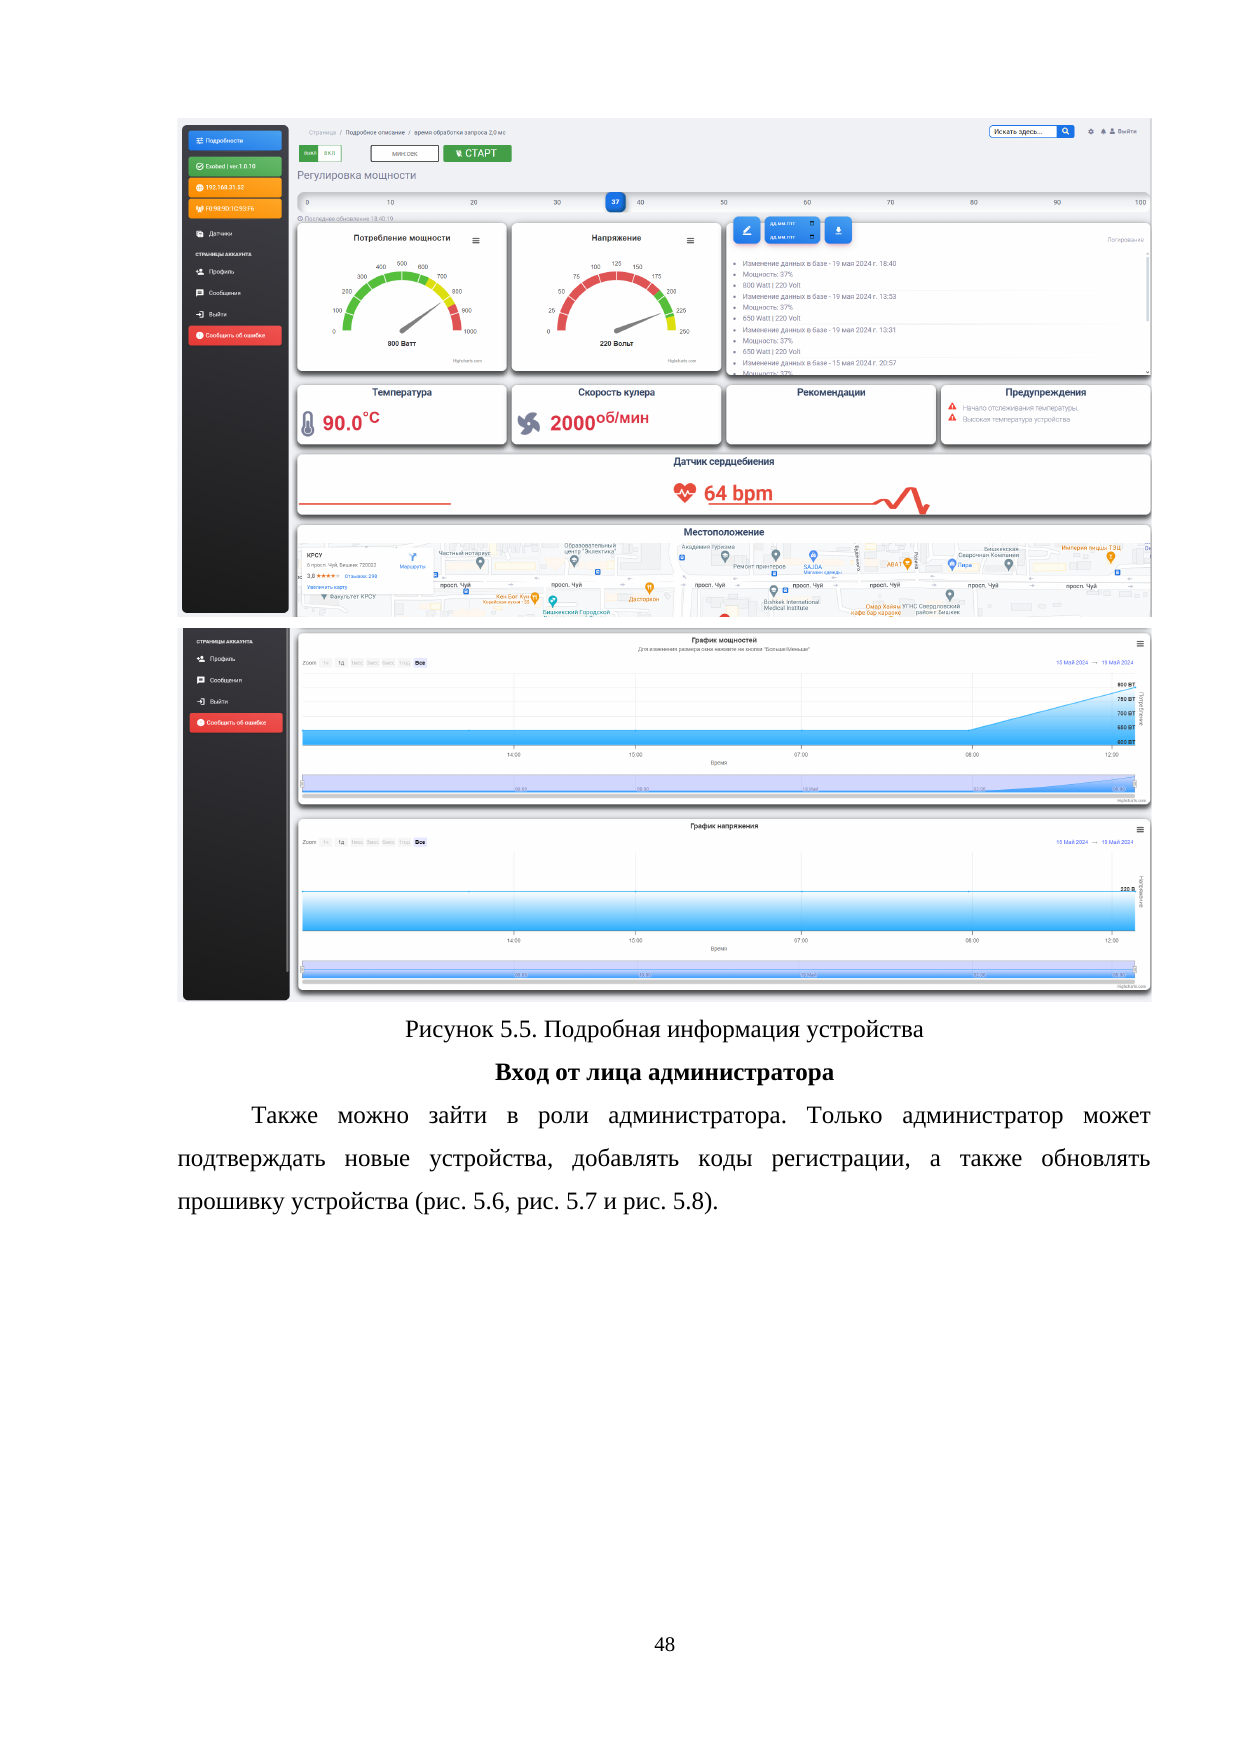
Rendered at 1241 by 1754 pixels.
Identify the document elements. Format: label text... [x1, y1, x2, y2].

text Рисунок 5.5. Подробная информация устройства [177, 1014, 1152, 1042]
picture [177, 118, 1152, 617]
text Вход от лица администратора [177, 1057, 1152, 1086]
text Также можно зайти в роли администратора. Только администратор может подтверждать новые устройства, добавлять коды регистрации, а также обновлять прошивку устройства (рис. 5.6, рис. 5.7 и рис. 5.8). [177, 1100, 1152, 1215]
picture [177, 628, 1152, 1002]
